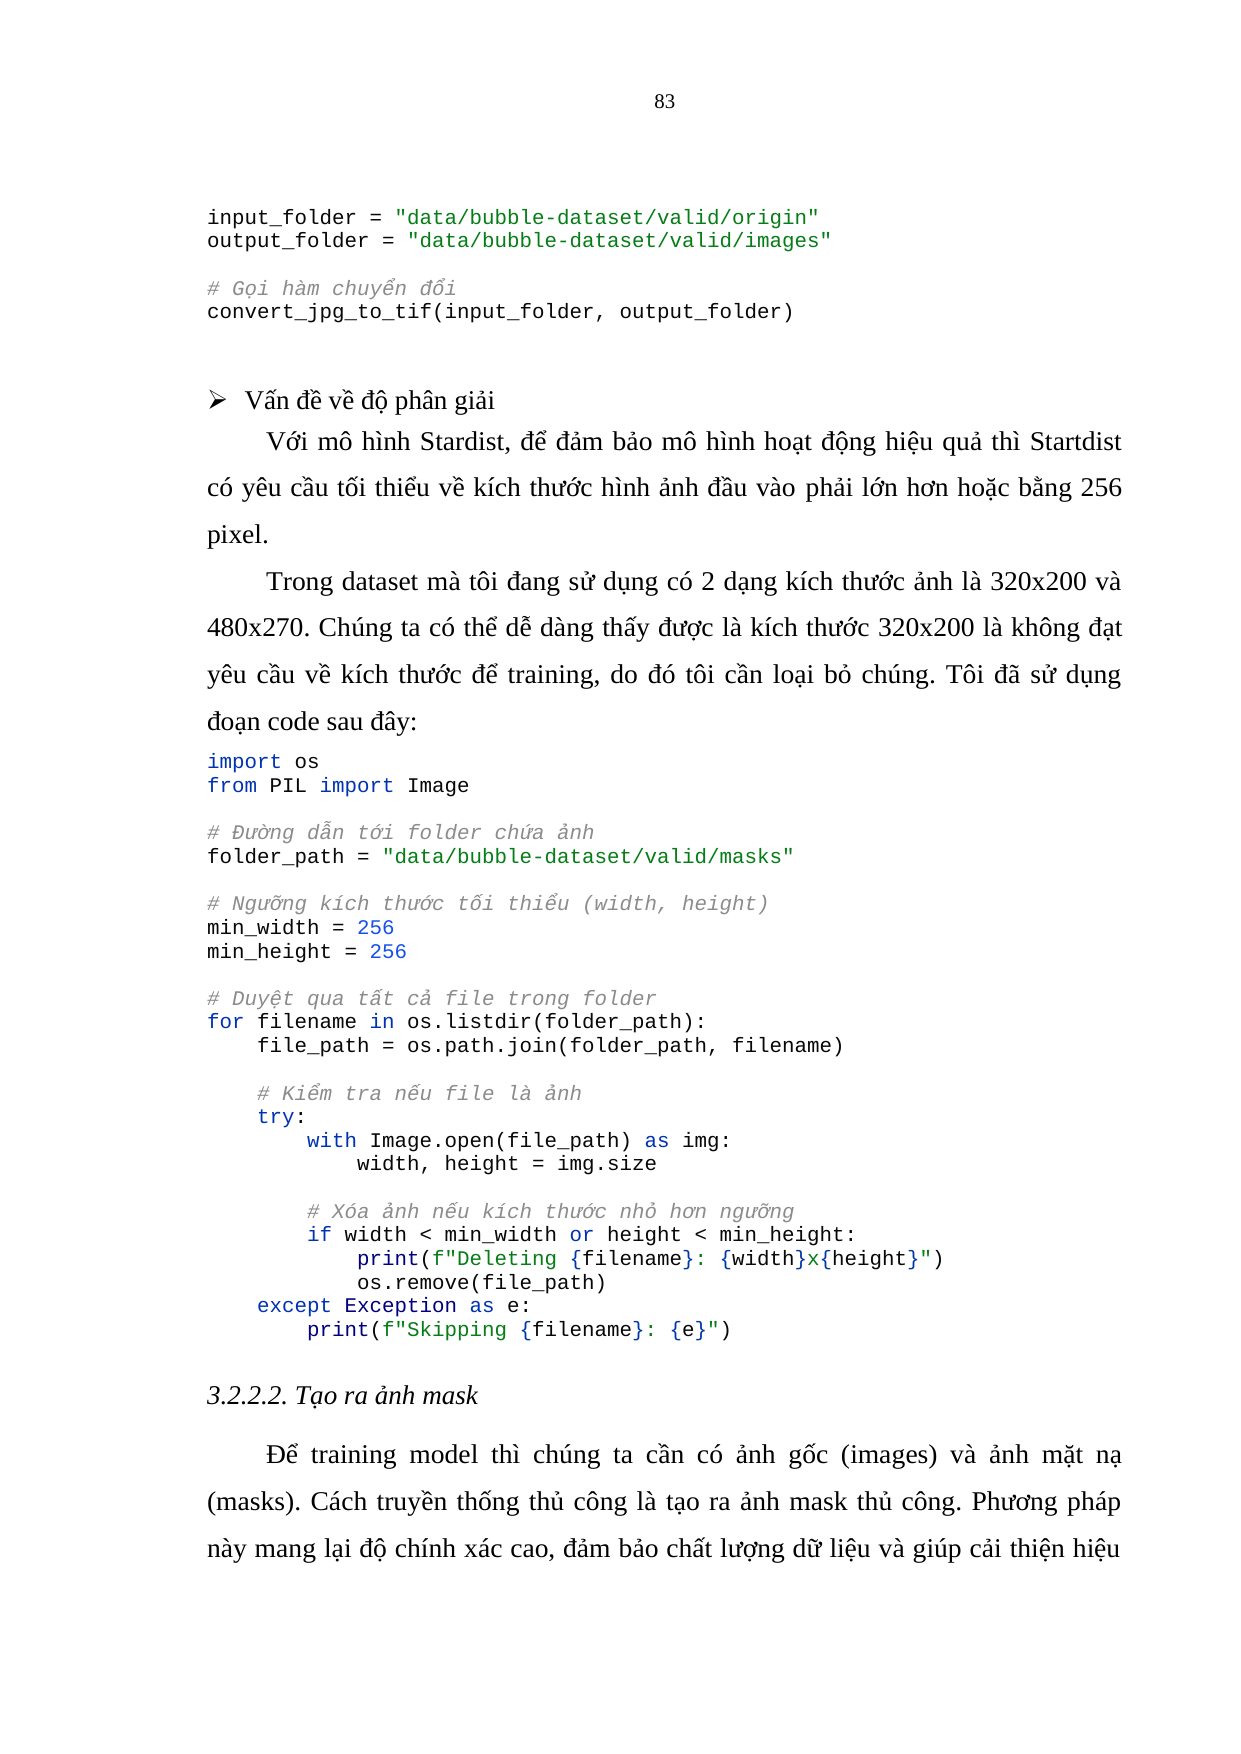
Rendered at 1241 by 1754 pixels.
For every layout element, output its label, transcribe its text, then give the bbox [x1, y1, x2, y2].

text Trong dataset mà tôi đang sử dụng có 2 dạng kích thước ảnh là 320x200 và 480x270. Chúng ta có thể dễ dàng thấy được là kích thước 320x200 là không đạt yêu cầu về kích thước để training, do đó tôi cần loại bỏ chúng. Tôi đã sử dụng đoạn code sau đây: [207, 565, 1122, 736]
subtitle 3.2.2.2. Tạo ra ảnh mask [207, 1379, 1122, 1410]
text Với mô hình Stardist, để đảm bảo mô hình hoạt động hiệu quả thì Startdist có yêu cầu tối thiểu về kích thước hình ảnh đầu vào phải lớn hơn hoặc bằng 256 pixel. [207, 425, 1122, 549]
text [207, 207, 1122, 325]
text import os from PIL import Image # Đường dẫn tới folder chứa ảnh folder_path = "data/bubble-dataset/valid/masks" # Ngưỡng kích thước tối thiểu (width, height) min_width = 256 min_height = 256 # Duyệt qua tất cả file trong folder for filename in os.listdir(folder_path): file_path = os.path.join(folder_path, filename) # Kiểm tra nếu file là ảnh try: with Image.open(file_path) as img: width, height = img.size # Xóa ảnh nếu kích thước nhỏ hơn ngưỡng if width < min_width or height < min_height: print(f"Deleting {filename}: {width}x{height}") os.remove(file_path) except Exception as e: print(f"Skipping {filename}: {e}") [207, 751, 1122, 1343]
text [207, 1438, 1122, 1563]
list Vấn đề về độ phân giải [207, 384, 1122, 415]
